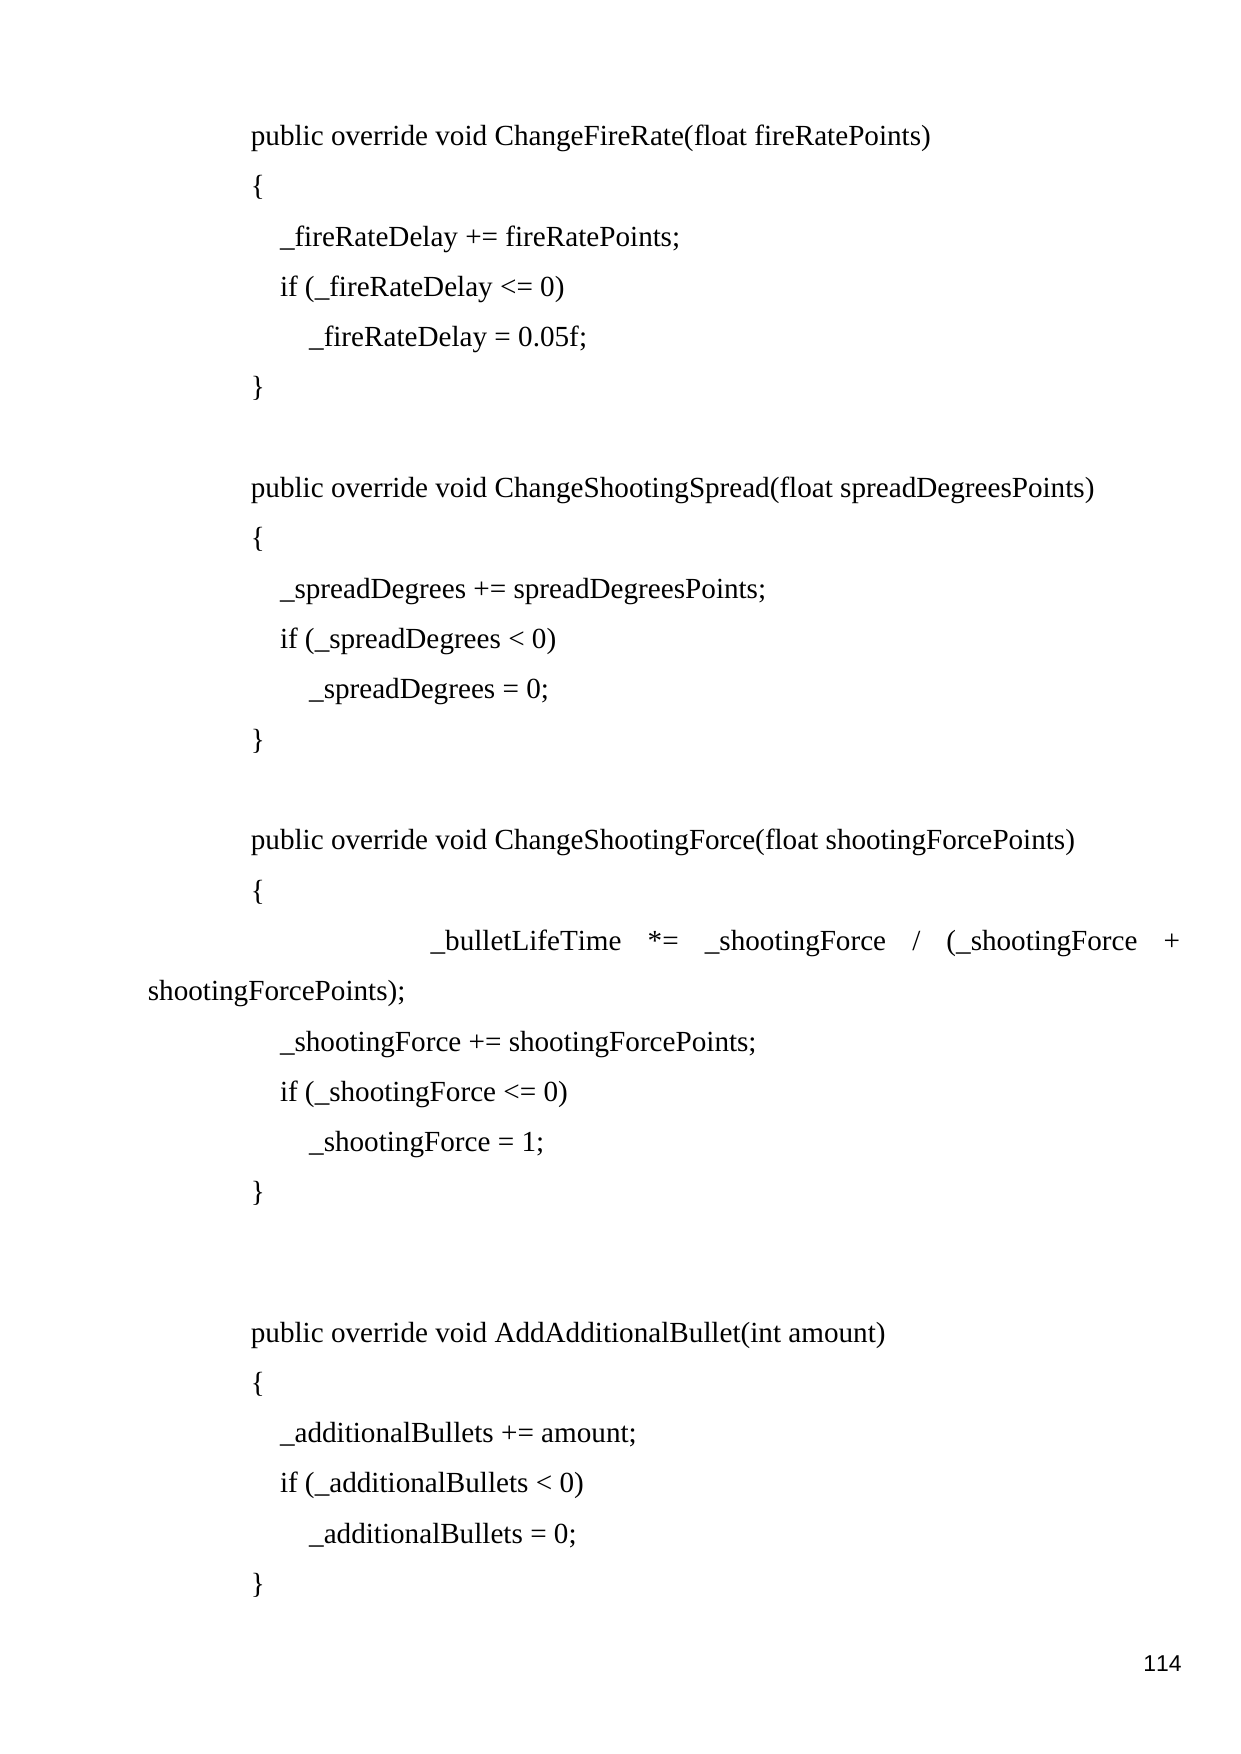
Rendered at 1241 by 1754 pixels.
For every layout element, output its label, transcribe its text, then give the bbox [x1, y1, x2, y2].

text public override void ChangeShootingForce(float shootingForcePoints) [148, 822, 1181, 856]
text _fireRateDelay = 0.05f; [148, 319, 1181, 353]
text { [148, 168, 1181, 202]
text if (_additionalBullets < 0) [148, 1466, 1181, 1499]
text _shootingForce += shootingForcePoints; [148, 1024, 1181, 1057]
text { [148, 521, 1181, 554]
text _spreadDegrees += spreadDegreesPoints; [148, 571, 1181, 604]
text } [148, 369, 1181, 403]
text } [148, 1566, 1181, 1600]
text _shootingForce = 1; [148, 1124, 1181, 1158]
text } [148, 1174, 1181, 1208]
text { [148, 1365, 1181, 1398]
text if (_shootingForce <= 0) [148, 1074, 1181, 1107]
text if (_spreadDegrees < 0) [148, 621, 1181, 655]
text } [148, 722, 1181, 755]
text if (_fireRateDelay <= 0) [148, 269, 1181, 302]
text public override void ChangeFireRate(float fireRatePoints) [148, 118, 1181, 152]
text public override void ChangeShootingSpread(float spreadDegreesPoints) [148, 470, 1181, 504]
text _fireRateDelay += fireRatePoints; [148, 219, 1181, 252]
text public override void AddAdditionalBullet(int amount) [148, 1315, 1181, 1348]
text _bulletLifeTime *= _shootingForce / (_shootingForce + shootingForcePoints); [148, 923, 1181, 1007]
text _additionalBullets = 0; [148, 1516, 1181, 1549]
text { [148, 873, 1181, 906]
text _spreadDegrees = 0; [148, 671, 1181, 705]
text _additionalBullets += amount; [148, 1415, 1181, 1449]
